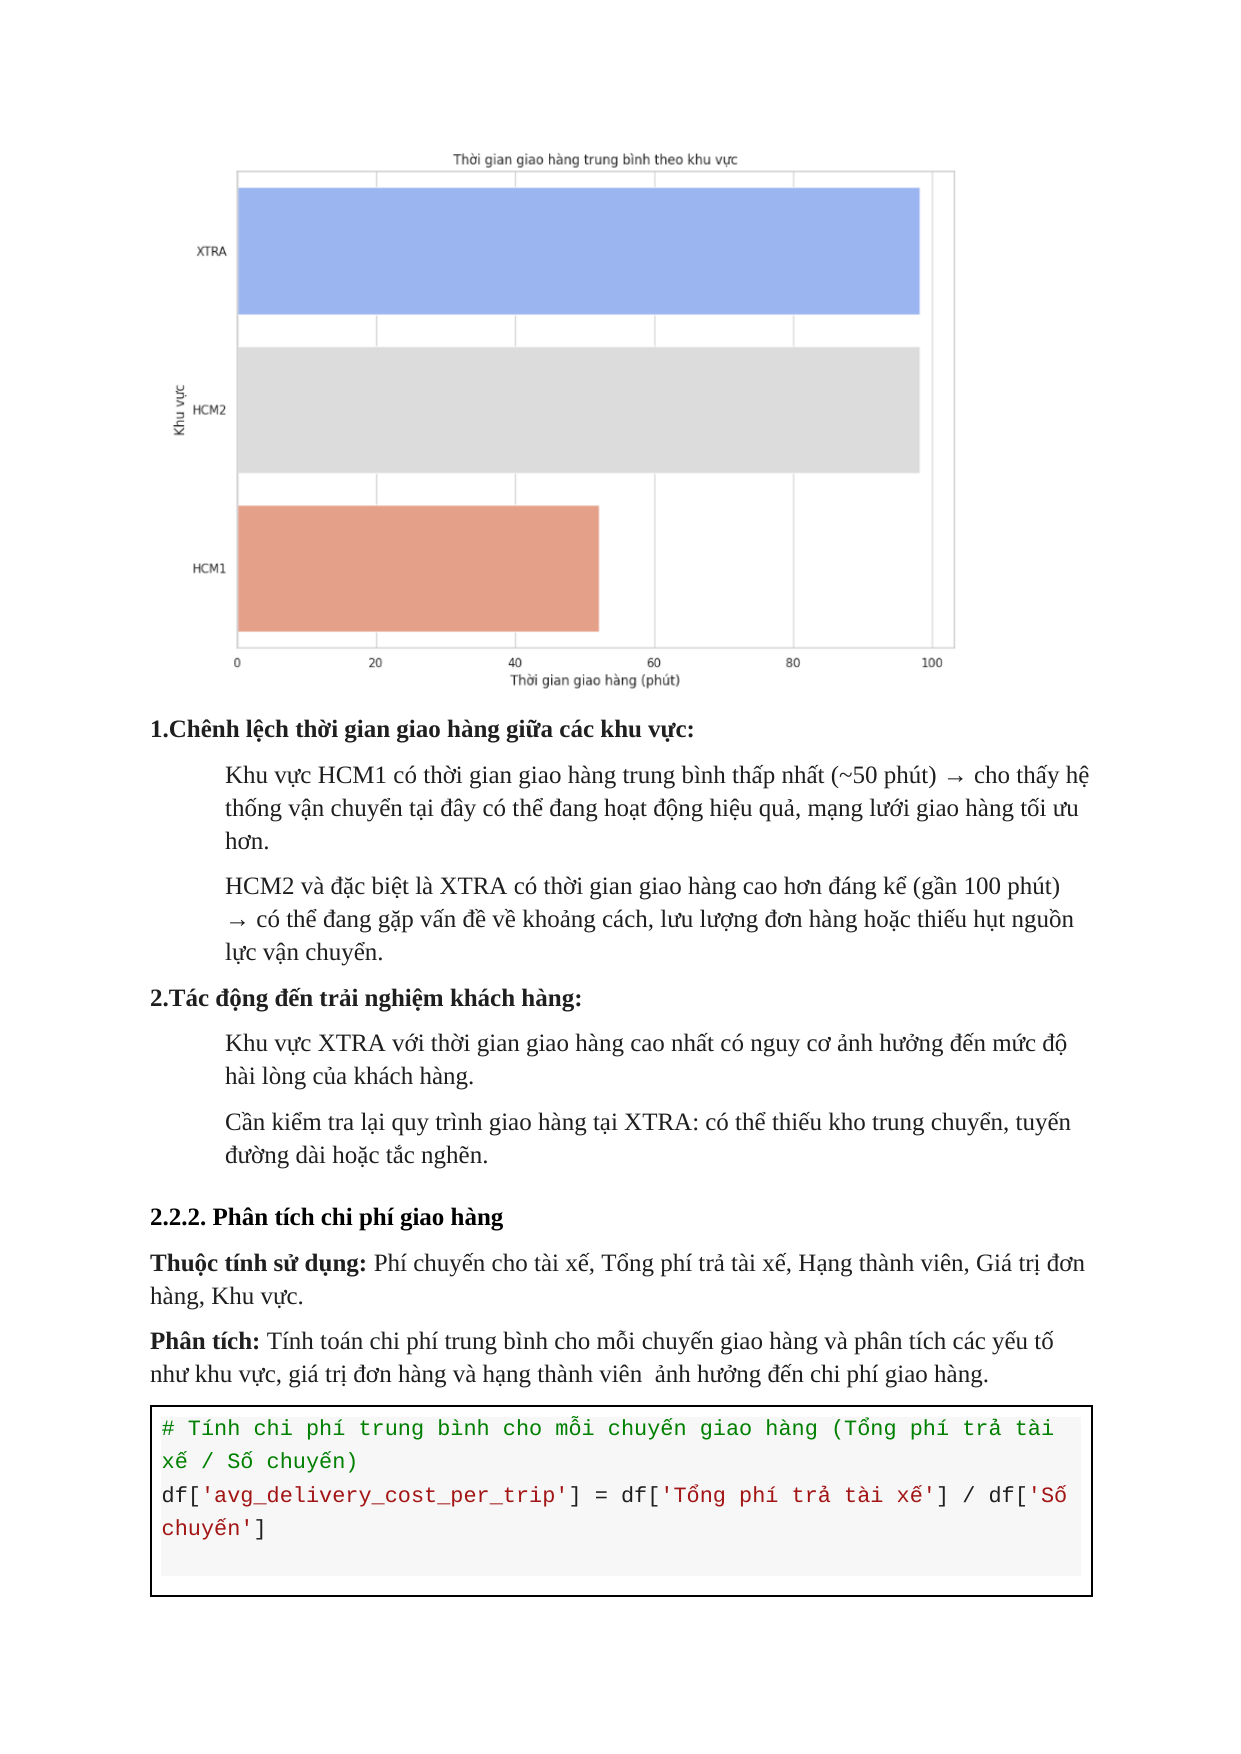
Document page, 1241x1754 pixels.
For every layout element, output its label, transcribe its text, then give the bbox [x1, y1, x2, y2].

text HCM2 và đặc biệt là XTRA có thời gian giao hàng cao hơn đáng kể (gần 100 phút) → có thể đang gặp vấn đề về khoảng cách, lưu lượng đơn hàng hoặc thiếu hụt nguồn lực vận chuyển. [225, 871, 1090, 966]
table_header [152, 1407, 1091, 1595]
text Thuộc tính sử dụng: Phí chuyến cho tài xế, Tổng phí trả tài xế, Hạng thành viên, Giá trị đơn hàng, Khu vực. [150, 1248, 1090, 1309]
text Cần kiểm tra lại quy trình giao hàng tại XTRA: có thể thiếu kho trung chuyển, tuyến đường dài hoặc tắc nghẽn. [225, 1107, 1090, 1169]
text Phân tích: Tính toán chi phí trung bình cho mỗi chuyến giao hàng và phân tích các yếu tố như khu vực, giá trị đơn hàng và hạng thành viên ảnh hưởng đến chi phí giao hàng. [150, 1326, 1090, 1388]
text Khu vực HCM1 có thời gian giao hàng trung bình thấp nhất (~50 phút) → cho thấy hệ thống vận chuyển tại đây có thể đang hoạt động hiệu quả, mạng lưới giao hàng tối ưu hơn. [225, 760, 1090, 854]
picture [150, 150, 1091, 698]
text 2.Tác động đến trải nghiệm khách hàng: [150, 983, 1090, 1012]
text 1.Chênh lệch thời gian giao hàng giữa các khu vực: [150, 714, 1090, 743]
text Khu vực XTRA với thời gian giao hàng cao nhất có nguy cơ ảnh hưởng đến mức độ hài lòng của khách hàng. [225, 1028, 1090, 1090]
subtitle 2.2.2. Phân tích chi phí giao hàng [150, 1202, 1090, 1231]
